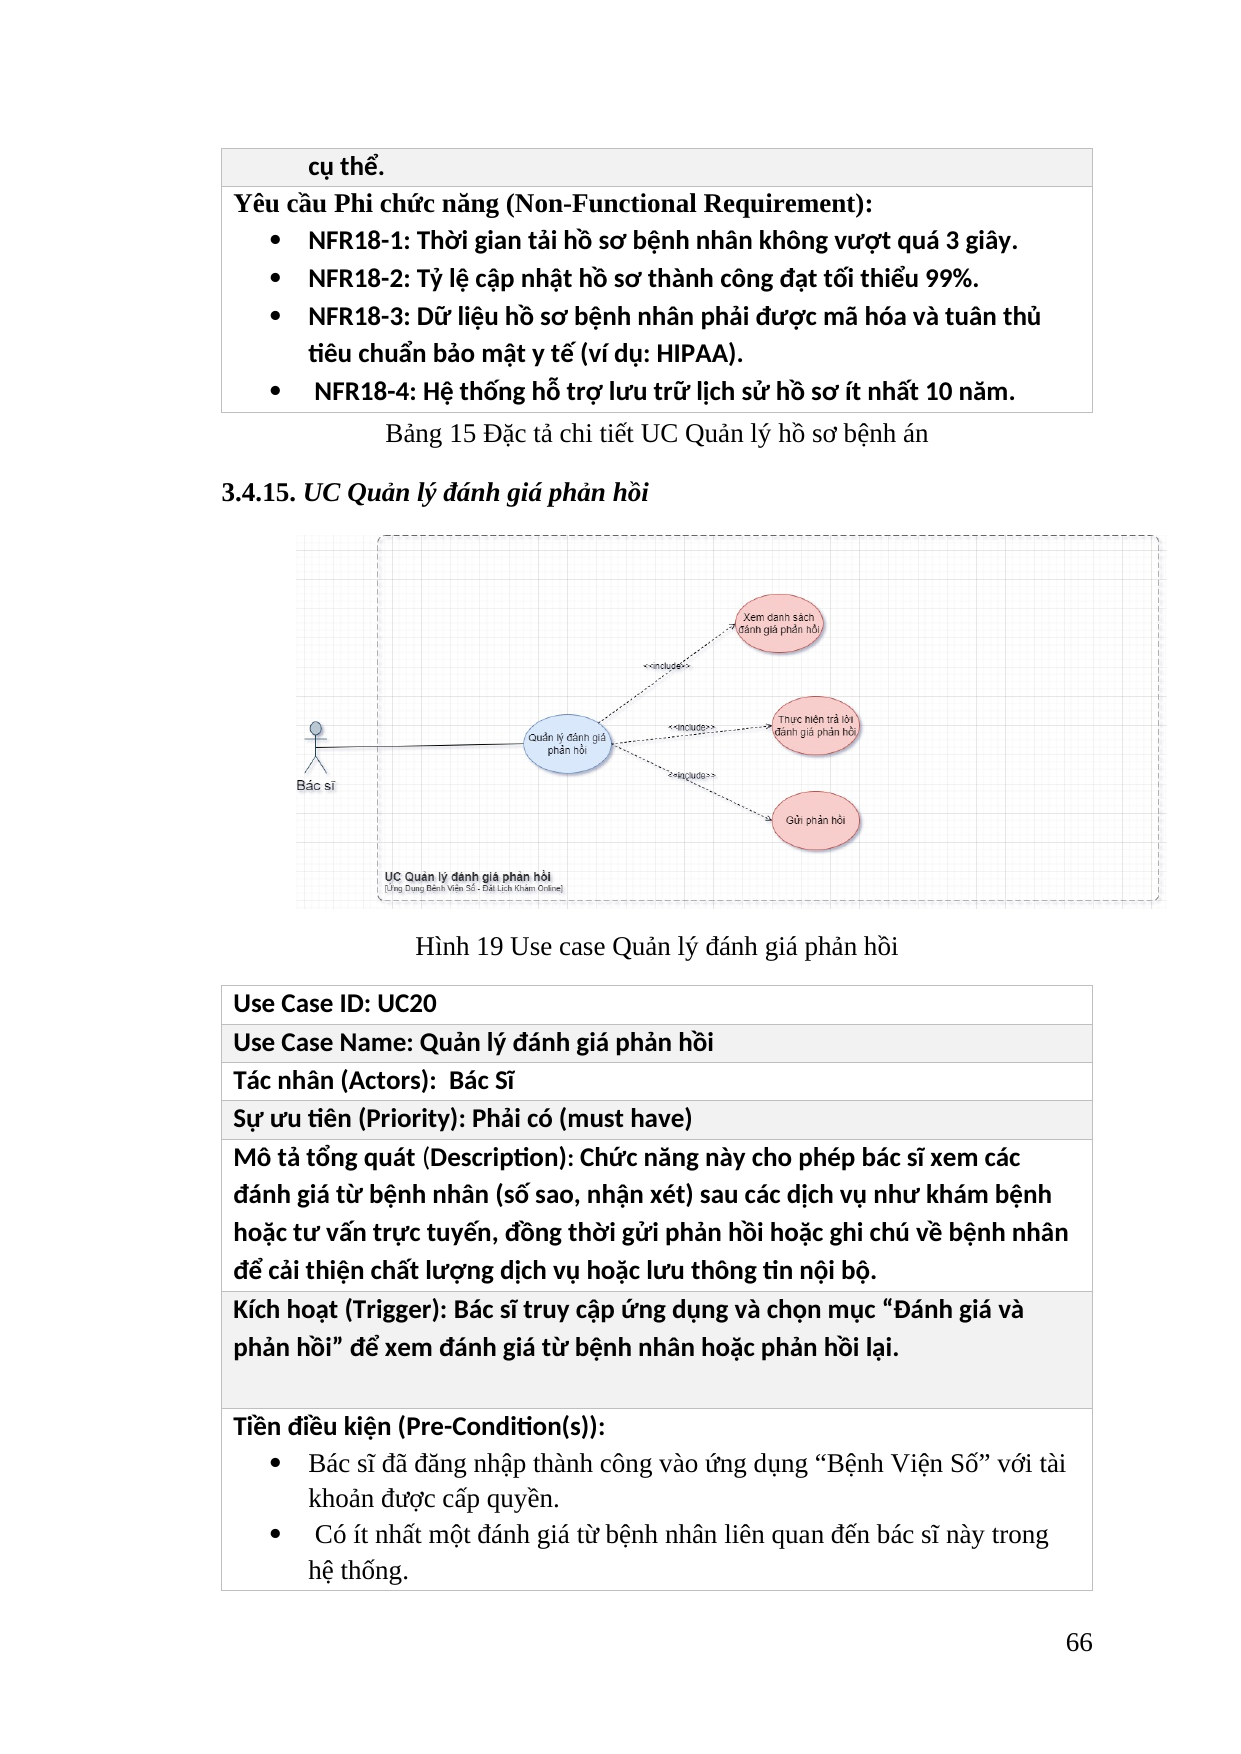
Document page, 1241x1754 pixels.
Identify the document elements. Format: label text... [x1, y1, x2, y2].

table_header Use Case ID: UC20 [222, 986, 1092, 1024]
table_cell Mô tả tổng quát (Description): Chức năng này cho phép bác sĩ xem các đánh giá từ bệnh nhân (số sao, nhận xét) sau các dịch vụ như khám bệnh hoặc tư vấn trực tuyến, đồng thời gửi phản hồi hoặc ghi chú về bệnh nhân để cải thiện chất lượng dịch vụ hoặc lưu thông tin nội bộ. [222, 1140, 1092, 1291]
table_cell Yêu cầu Phi chức năng (Non-Functional Requirement): NFR18-1: Thời gian tải hồ sơ bệnh nhân không vượt quá 3 giây. NFR18-2: Tỷ lệ cập nhật hồ sơ thành công đạt tối thiểu 99%. NFR18-3: Dữ liệu hồ sơ bệnh nhân phải được mã hóa và tuân thủ tiêu chuẩn bảo mật y tế (ví dụ: HIPAA). NFR18-4: Hệ thống hỗ trợ lưu trữ lịch sử hồ sơ ít nhất 10 năm. [222, 187, 1092, 412]
table_cell Kích hoạt (Trigger): Bác sĩ truy cập ứng dụng và chọn mục “Đánh giá và phản hồi” để xem đánh giá từ bệnh nhân hoặc phản hồi lại. [222, 1292, 1092, 1408]
table_cell Tác nhân (Actors): Bác Sĩ [222, 1063, 1092, 1100]
subtitle UC Quản lý đánh giá phản hồi [221, 476, 1092, 507]
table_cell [222, 1409, 1092, 1589]
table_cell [222, 149, 1092, 186]
table_cell Sự ưu tiên (Priority): Phải có (must have) [222, 1101, 1092, 1139]
table_cell Use Case Name: Quản lý đánh giá phản hồi [222, 1025, 1092, 1062]
picture [296, 535, 1167, 909]
